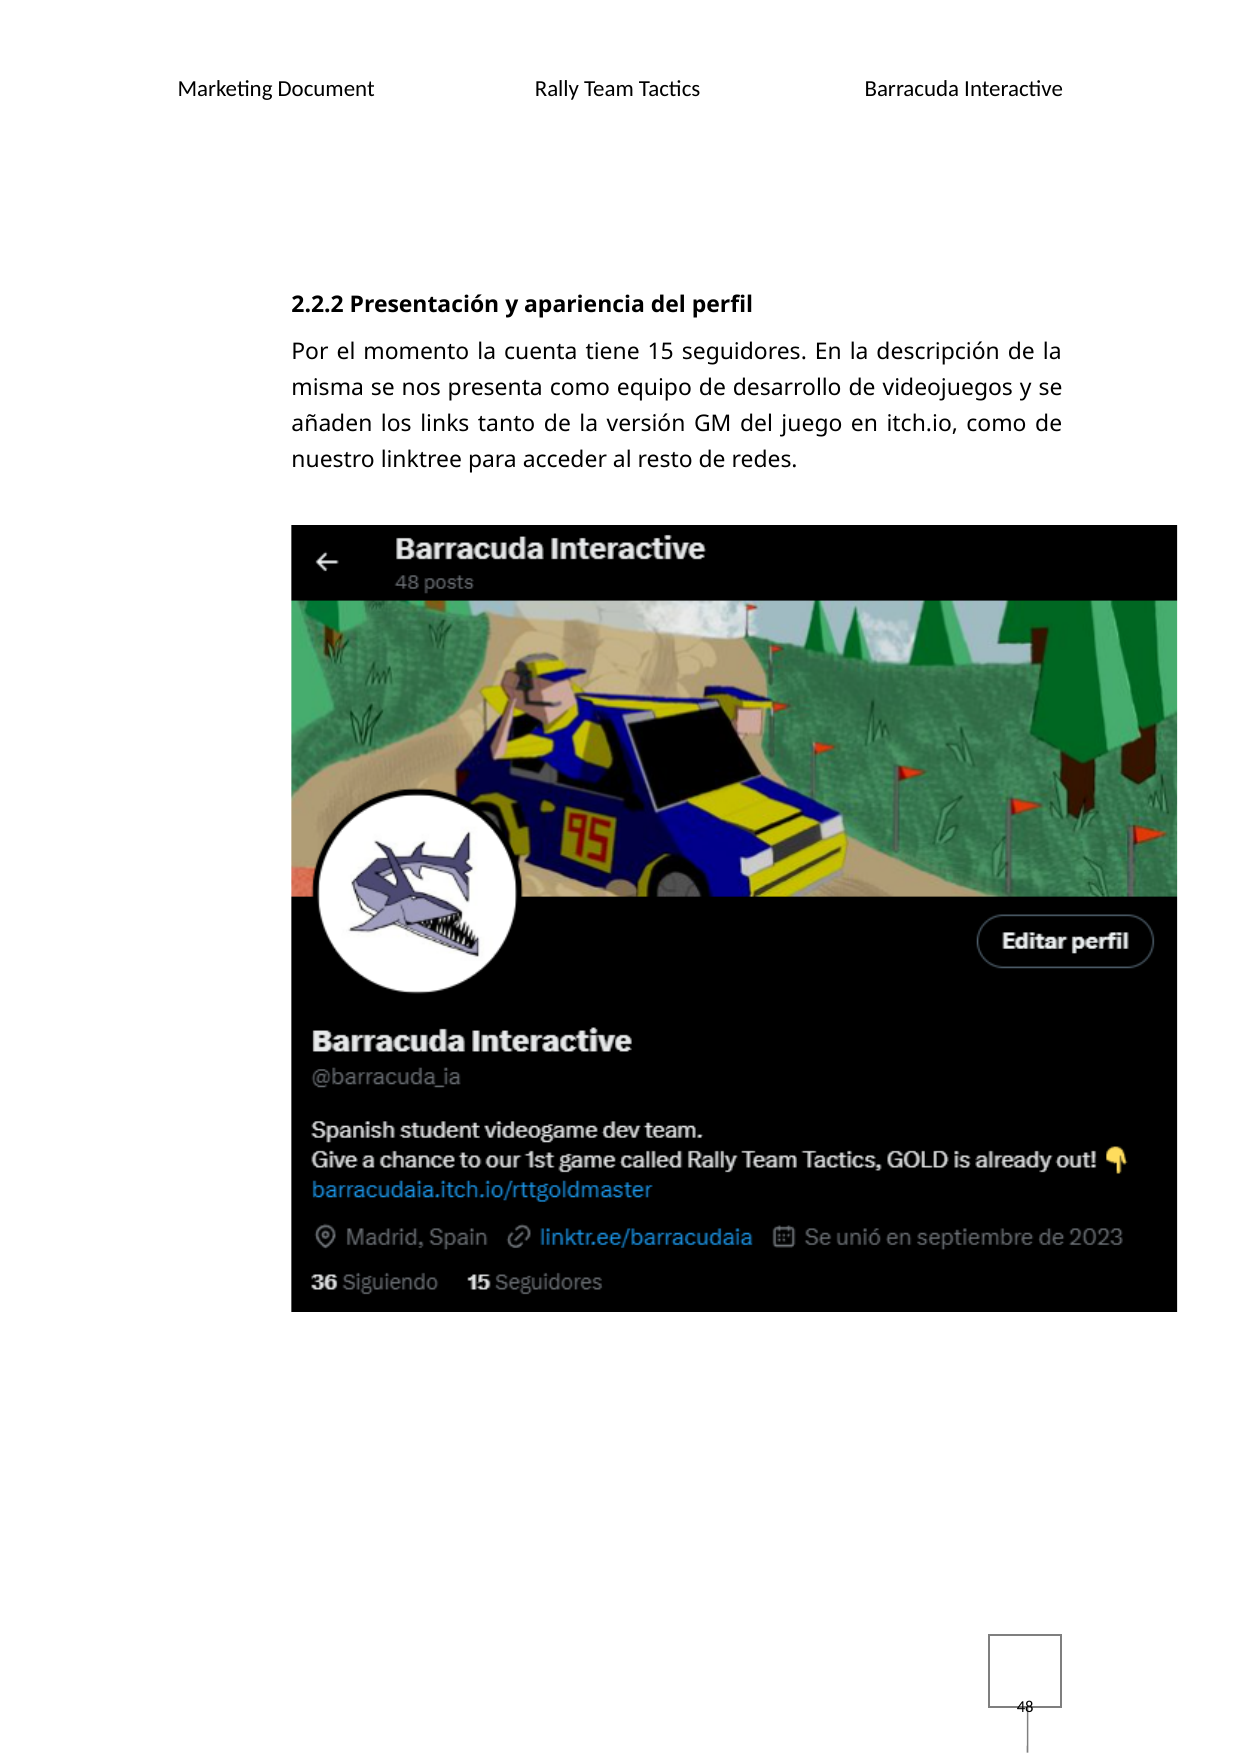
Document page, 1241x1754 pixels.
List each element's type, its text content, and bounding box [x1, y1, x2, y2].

list 2.2.2 Presentación y apariencia del perfil [291, 288, 1063, 319]
picture [291, 525, 1178, 1312]
list Por el momento la cuenta tiene 15 seguidores. En la descripción de la misma se nos presenta como equipo de desarrollo de videojuegos y se añaden los links tanto de la versión GM del juego en itch.io, como de nuestro linktree para acceder al resto de redes. [291, 335, 1063, 474]
